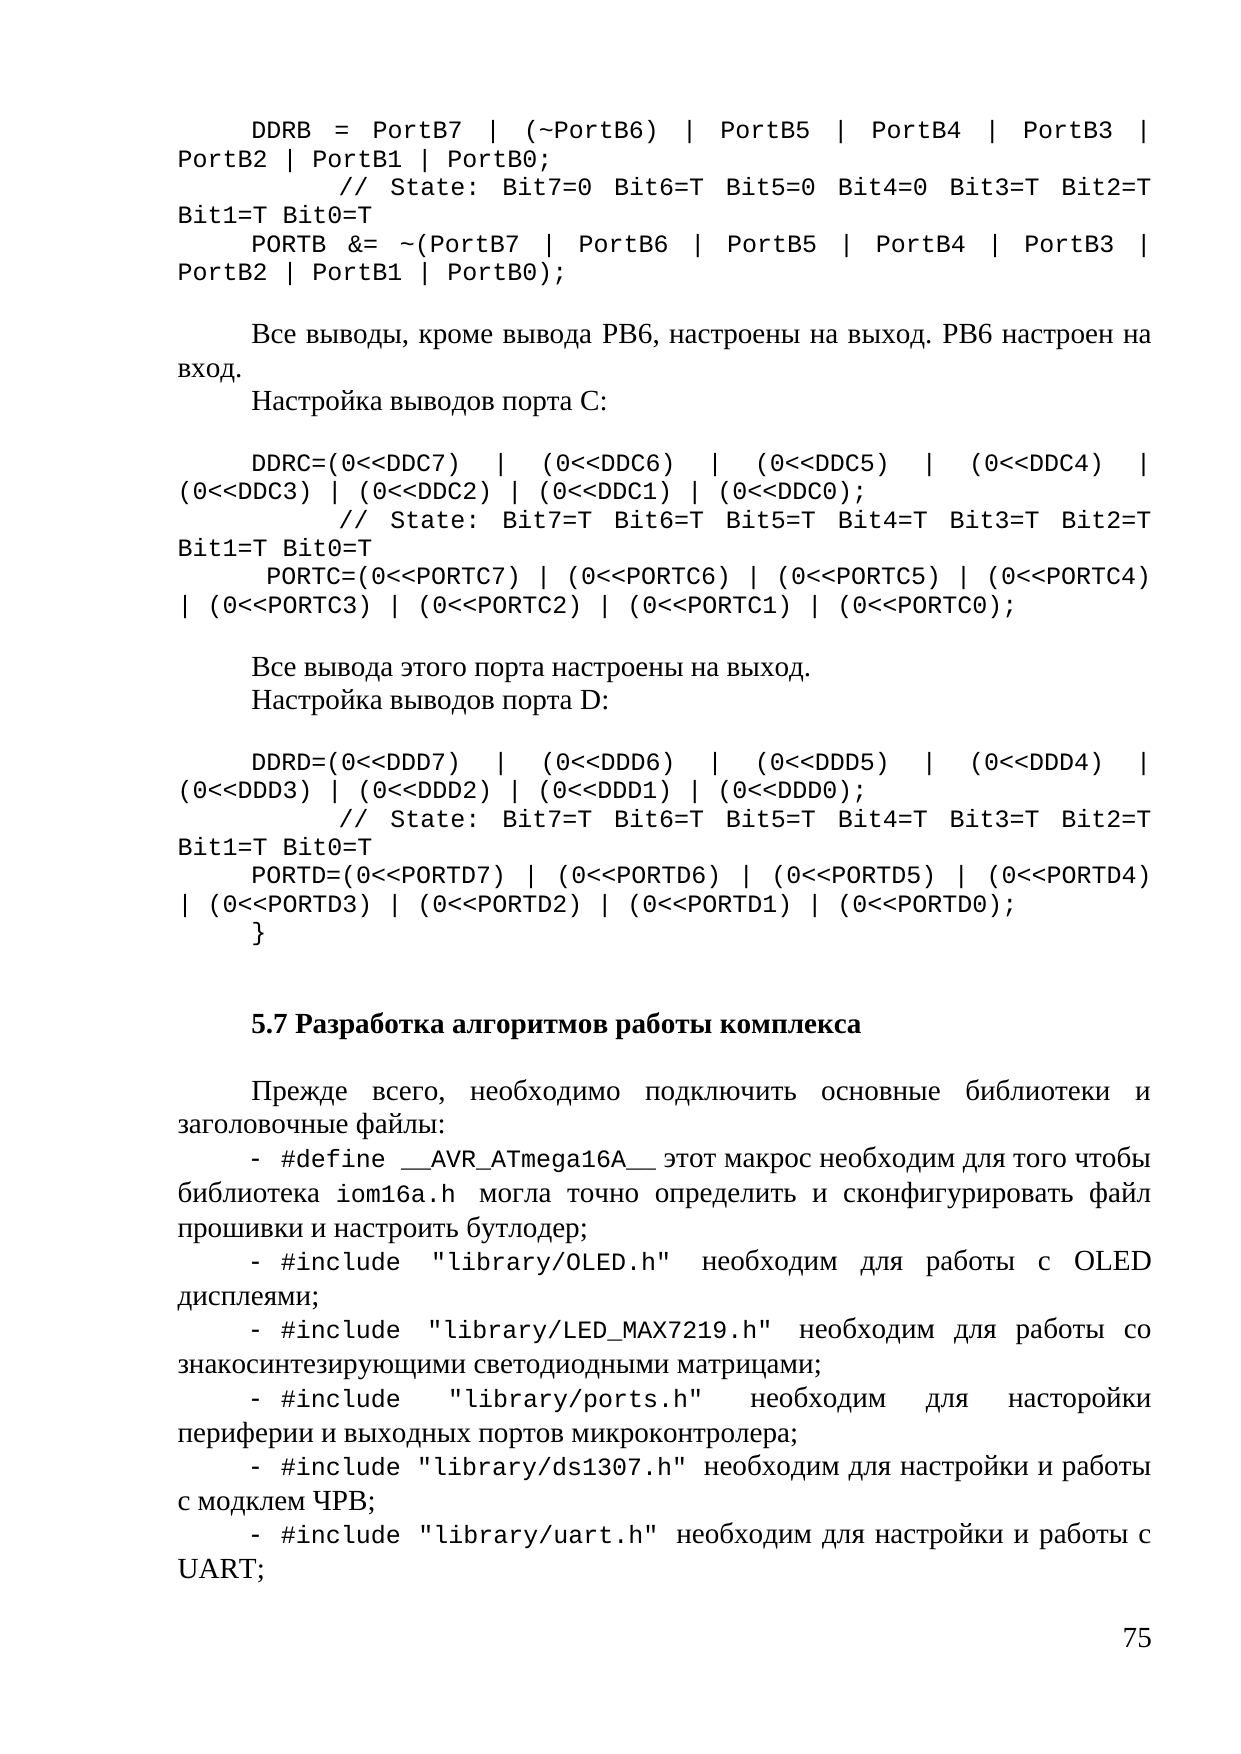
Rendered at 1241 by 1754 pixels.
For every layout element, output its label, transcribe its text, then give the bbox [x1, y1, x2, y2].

list #include "library/ds1307.h" необходим для настройки и работы с модклем ЧРВ; [177, 1448, 1152, 1517]
text DDRC=(0<<DDC7) | (0<<DDC6) | (0<<DDC5) | (0<<DDC4) | (0<<DDC3) | (0<<DDC2) | (0<<DDC1) | (0<<DDC0); [177, 451, 1152, 507]
text Настройка выводов порта C: [177, 383, 1152, 417]
text Настройка выводов порта D: [177, 682, 1152, 716]
list #include "library/ports.h" необходим для насторойки периферии и выходных портов микроконтролера; [177, 1380, 1152, 1448]
text // State: Bit7=T Bit6=T Bit5=T Bit4=T Bit3=T Bit2=T Bit1=T Bit0=T [177, 507, 1152, 564]
text // State: Bit7=T Bit6=T Bit5=T Bit4=T Bit3=T Bit2=T Bit1=T Bit0=T [177, 806, 1152, 863]
subtitle 5.7 Разработка алгоритмов работы комплекса [177, 1006, 1152, 1039]
text PORTD=(0<<PORTD7) | (0<<PORTD6) | (0<<PORTD5) | (0<<PORTD4) | (0<<PORTD3) | (0<<PORTD2) | (0<<PORTD1) | (0<<PORTD0); [177, 863, 1152, 919]
text Все выводы, кроме вывода PB6, настроены на выход. PB6 настроен на вход. [177, 316, 1152, 383]
list #include "library/LED_MAX7219.h" необходим для работы со знакосинтезирующими светодиодными матрицами; [177, 1312, 1152, 1380]
text Прежде всего, необходимо подключить основные библиотеки и заголовочные файлы: [177, 1073, 1152, 1140]
list #include "library/OLED.h" необходим для работы с OLED дисплеями; [177, 1243, 1152, 1312]
text DDRB = PortB7 | (~PortB6) | PortB5 | PortB4 | PortB3 | PortB2 | PortB1 | PortB0; [177, 118, 1152, 175]
text PORTC=(0<<PORTC7) | (0<<PORTC6) | (0<<PORTC5) | (0<<PORTC4) | (0<<PORTC3) | (0<<PORTC2) | (0<<PORTC1) | (0<<PORTC0); [177, 564, 1152, 621]
list #include "library/uart.h" необходим для настройки и работы с UART; [177, 1517, 1152, 1585]
text } [177, 919, 1152, 948]
list #define __AVR_ATmega16A__ этот макрос необходим для того чтобы библиотека iom16a.h могла точно определить и сконфигурировать файл прошивки и настроить бутлодер; [177, 1140, 1152, 1243]
text // State: Bit7=0 Bit6=T Bit5=0 Bit4=0 Bit3=T Bit2=T Bit1=T Bit0=T [177, 175, 1152, 231]
text Все вывода этого порта настроены на выход. [177, 649, 1152, 682]
text PORTB &= ~(PortB7 | PortB6 | PortB5 | PortB4 | PortB3 | PortB2 | PortB1 | PortB0); [177, 231, 1152, 288]
text DDRD=(0<<DDD7) | (0<<DDD6) | (0<<DDD5) | (0<<DDD4) | (0<<DDD3) | (0<<DDD2) | (0<<DDD1) | (0<<DDD0); [177, 749, 1152, 806]
